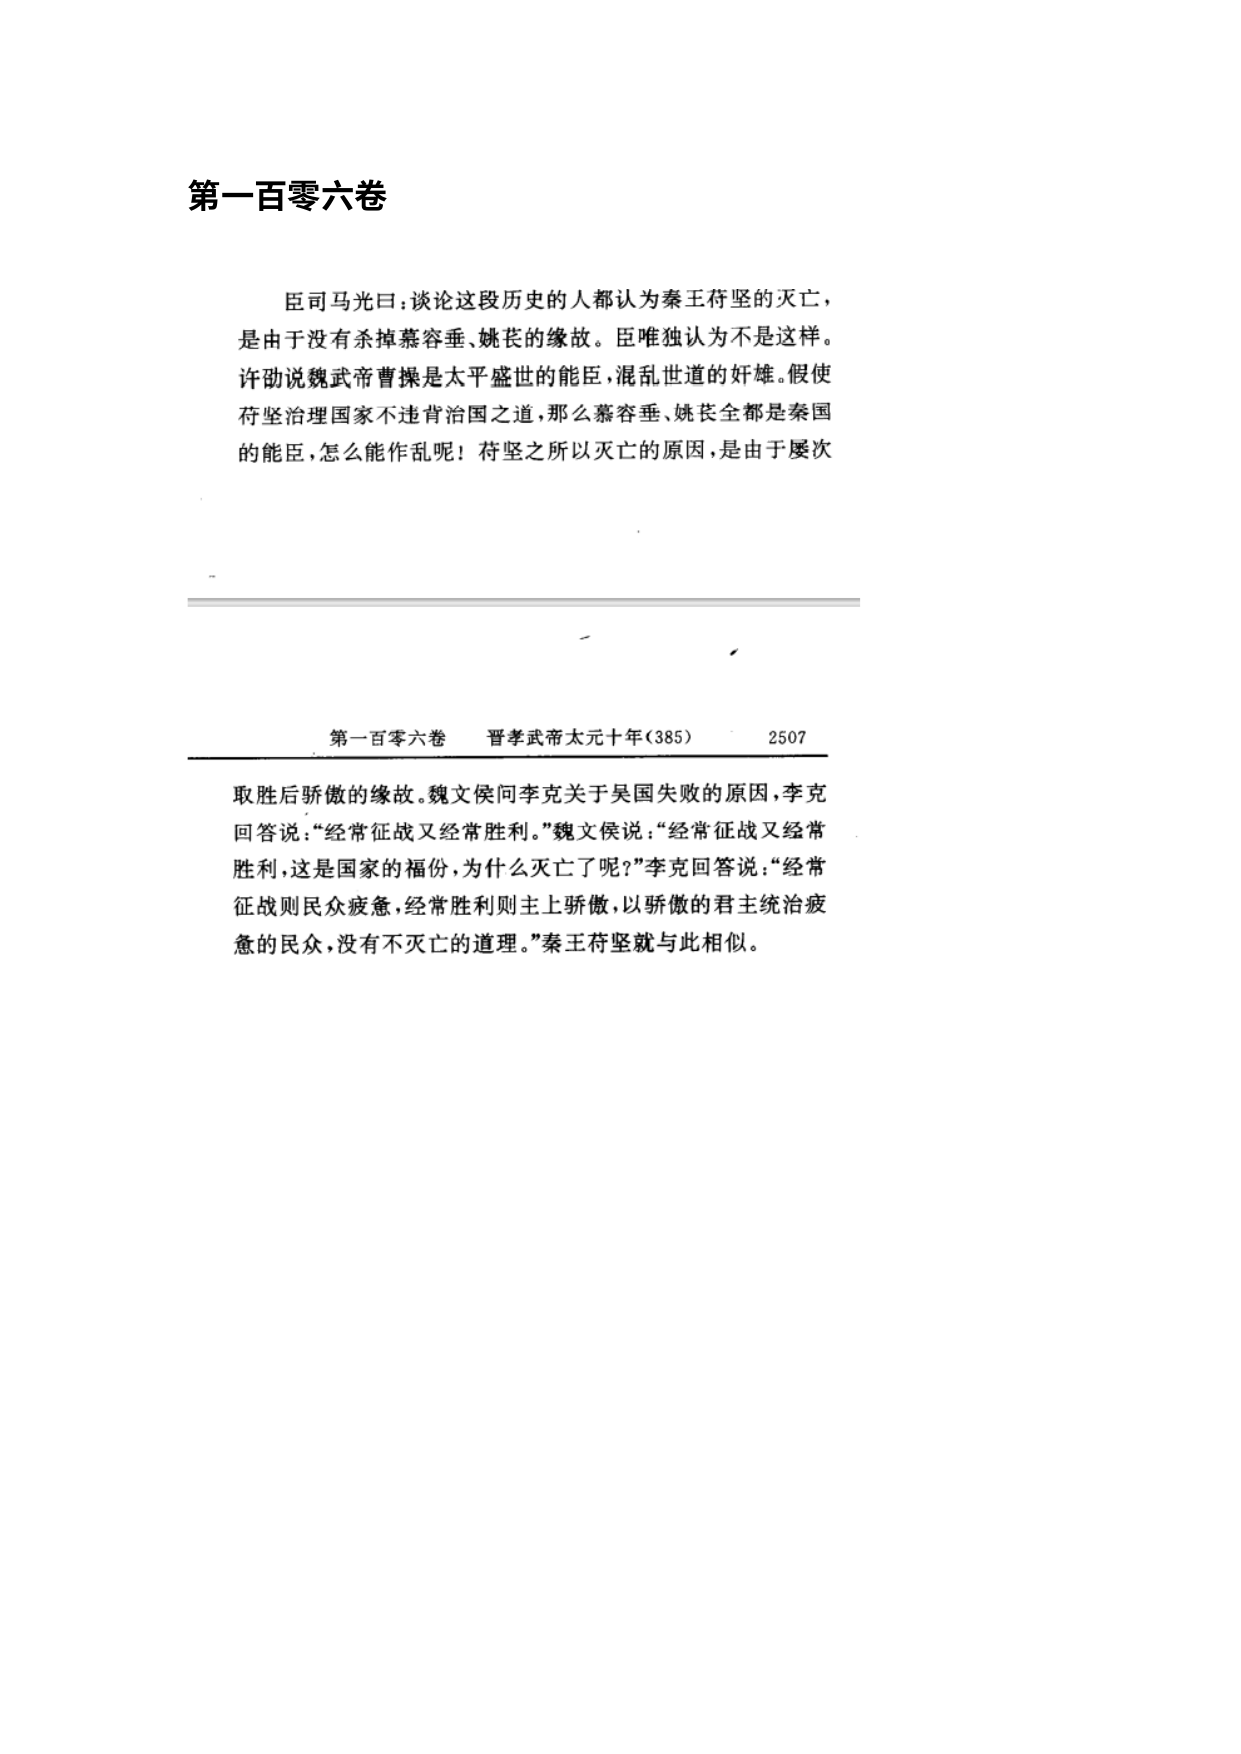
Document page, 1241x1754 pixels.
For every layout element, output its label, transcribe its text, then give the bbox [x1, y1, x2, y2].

subtitle 第一百零六卷 [187, 162, 1053, 227]
picture [187, 289, 861, 960]
